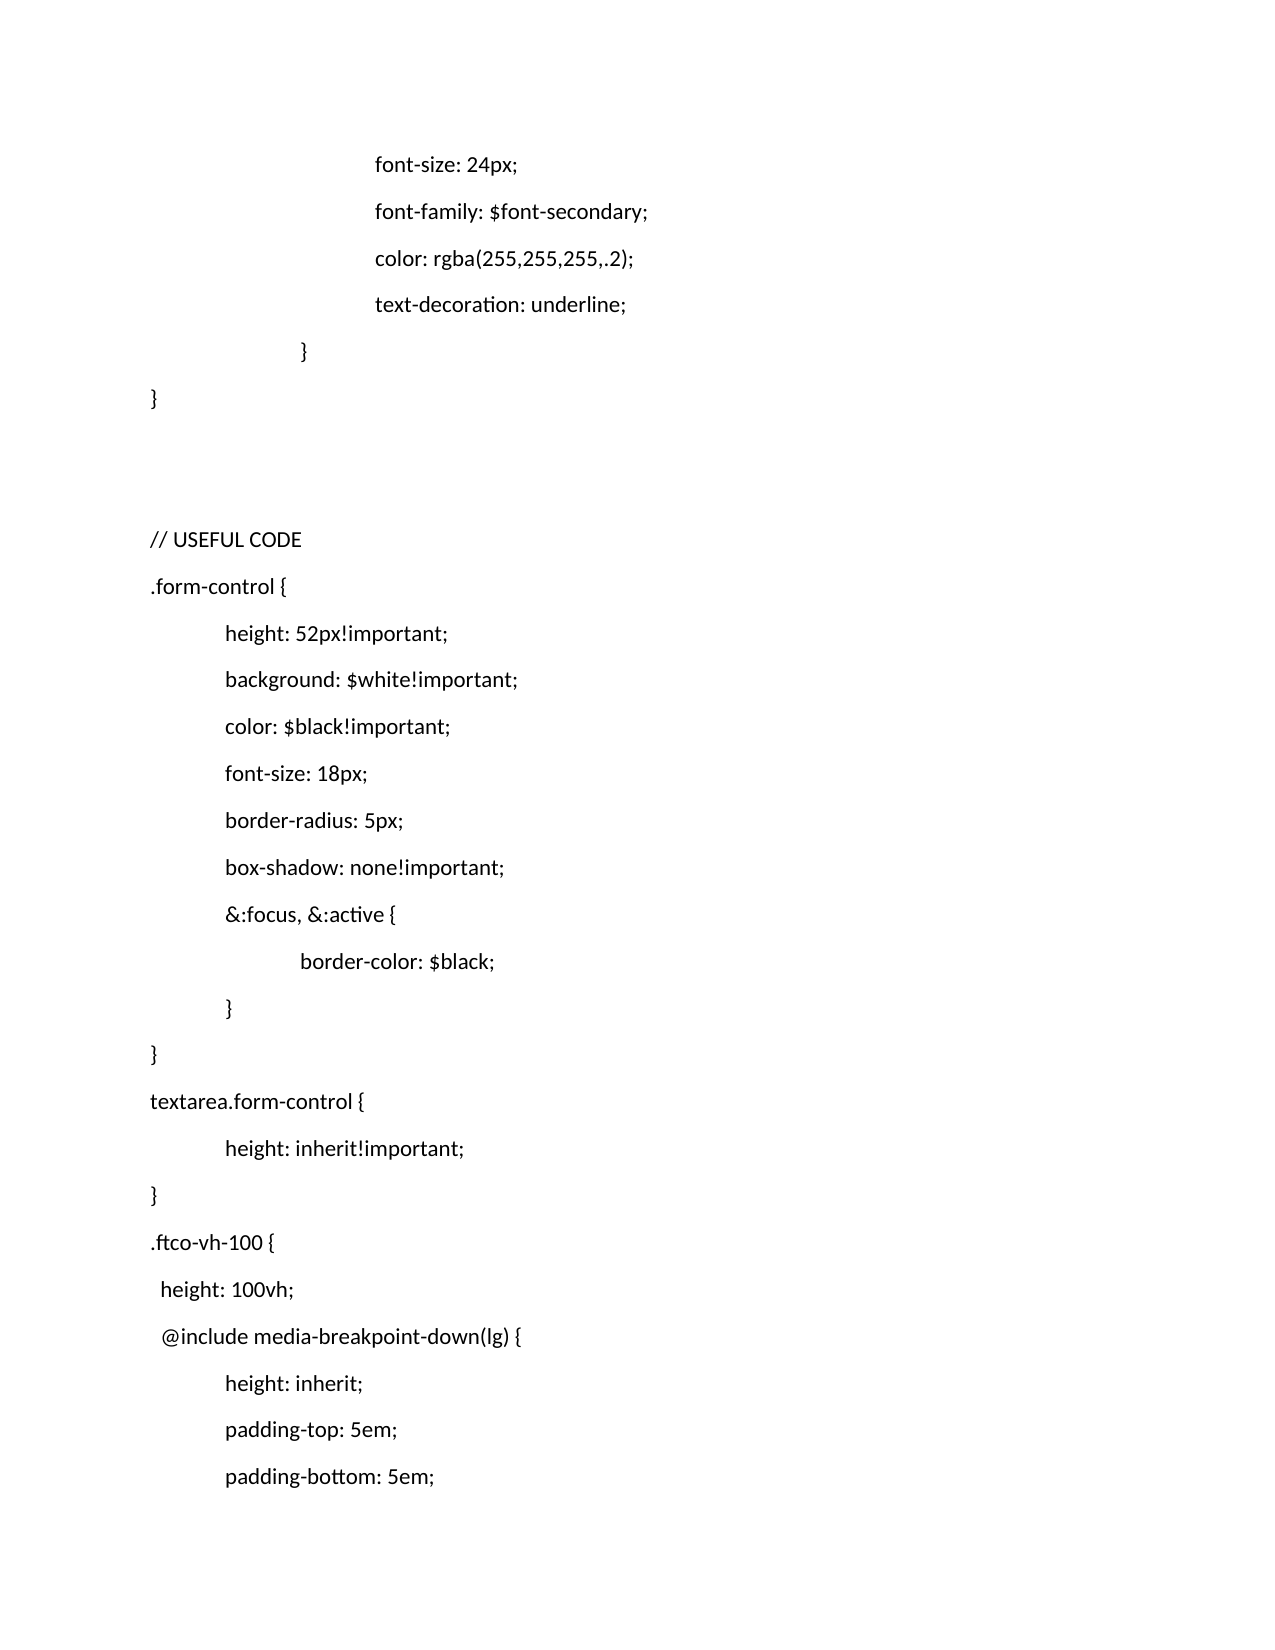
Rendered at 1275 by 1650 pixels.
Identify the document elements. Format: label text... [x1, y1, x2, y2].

text textarea.form-control { [150, 1087, 1125, 1116]
text height: inherit!important; [150, 1134, 1125, 1162]
text } [150, 1181, 1125, 1209]
text } [150, 337, 1125, 366]
text background: $white!important; [150, 666, 1125, 694]
text height: inherit; [150, 1369, 1125, 1397]
text color: rgba(255,255,255,.2); [150, 244, 1125, 272]
text @include media-breakpoint-down(lg) { [150, 1322, 1125, 1350]
text text-decoration: underline; [150, 291, 1125, 319]
text box-shadow: none!important; [150, 853, 1125, 881]
text // USEFUL CODE [150, 525, 1125, 553]
text } [150, 1041, 1125, 1069]
text } [150, 384, 1125, 412]
text height: 52px!important; [150, 619, 1125, 647]
text height: 100vh; [150, 1275, 1125, 1303]
text border-radius: 5px; [150, 806, 1125, 834]
text font-size: 18px; [150, 759, 1125, 787]
text &:focus, &:active { [150, 900, 1125, 928]
text .form-control { [150, 572, 1125, 600]
text padding-top: 5em; [150, 1416, 1125, 1444]
text color: $black!important; [150, 712, 1125, 741]
text border-color: $black; [150, 947, 1125, 975]
text .ftco-vh-100 { [150, 1228, 1125, 1256]
text padding-bottom: 5em; [150, 1462, 1125, 1491]
text } [150, 994, 1125, 1022]
text font-family: $font-secondary; [150, 197, 1125, 225]
text font-size: 24px; [150, 150, 1125, 178]
